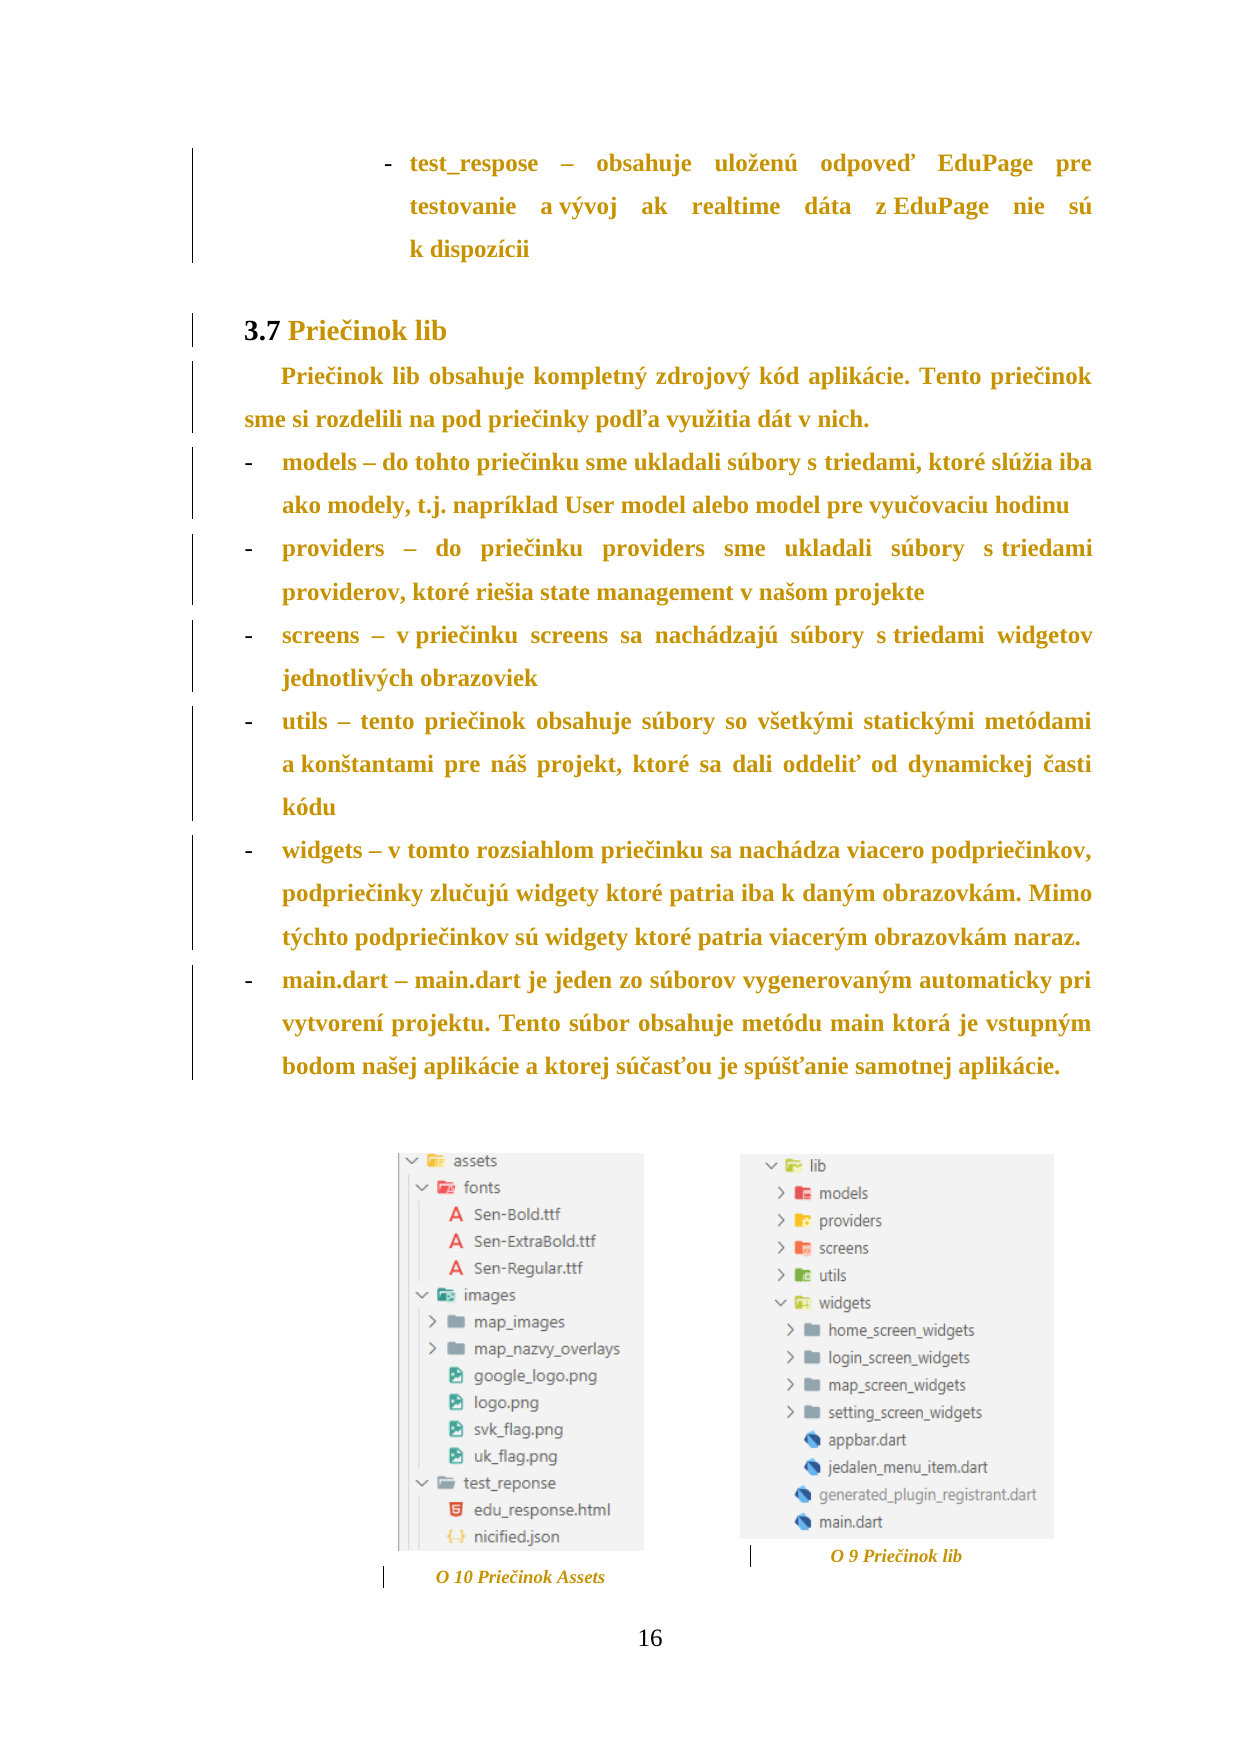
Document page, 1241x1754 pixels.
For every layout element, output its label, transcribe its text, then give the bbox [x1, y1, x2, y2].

list widgets – v tomto rozsiahlom priečinku sa nachádza viacero podpriečinkov, podpriečinky zlučujú widgety ktoré patria iba k daným obrazovkám. Mimo týchto podpriečinkov sú widgety ktoré patria viacerým obrazovkám naraz. [244, 835, 1092, 950]
list models – do tohto priečinku sme ukladali súbory s triedami, ktoré slúžia iba ako modely, t.j. napríklad User model alebo model pre vyučovaciu hodinu [244, 447, 1092, 519]
list main.dart – main.dart je jeden zo súborov vygenerovaným automaticky pri vytvorení projektu. Tento súbor obsahuje metódu main ktorá je vstupným bodom našej aplikácie a ktorej súčasťou je spúšťanie samotnej aplikácie. [244, 965, 1092, 1080]
picture [398, 1153, 644, 1551]
list test_respose – obsahuje uloženú odpoveď EduPage pre testovanie a vývoj ak realtime dáta z EduPage nie sú k dispozícii [384, 148, 1092, 263]
list utils – tento priečinok obsahuje súbory so všetkými statickými metódami a konštantami pre náš projekt, ktoré sa dali oddeliť od dynamickej časti kódu [244, 706, 1092, 821]
list screens – v priečinku screens sa nachádzajú súbory s triedami widgetov jednotlivých obrazoviek [244, 620, 1092, 692]
picture [740, 1154, 1054, 1539]
text Priečinok lib obsahuje kompletný zdrojový kód aplikácie. Tento priečinok sme si rozdelili na pod priečinky podľa využitia dát v nich. [244, 361, 1092, 433]
text Priečinok lib [244, 313, 1092, 347]
list providers – do priečinku providers sme ukladali súbory s triedami providerov, ktoré riešia state management v našom projekte [244, 533, 1092, 605]
